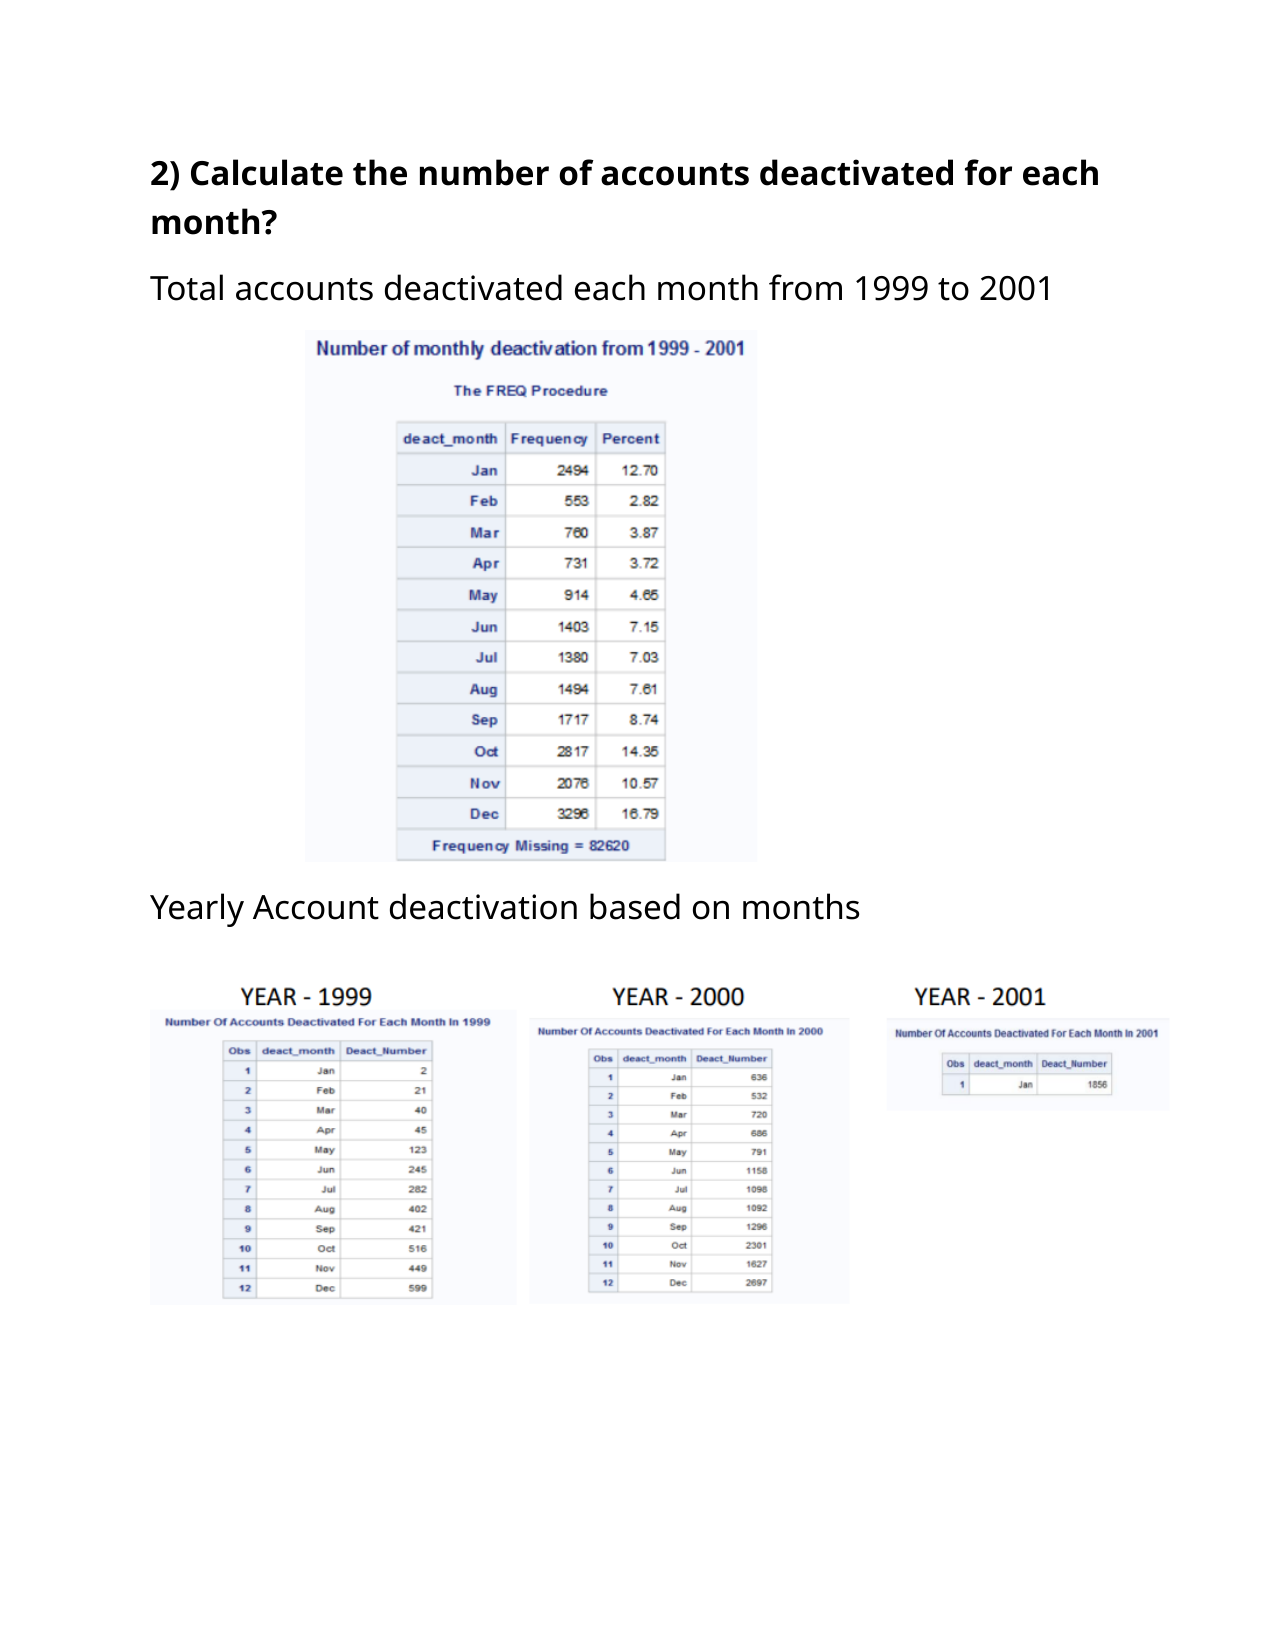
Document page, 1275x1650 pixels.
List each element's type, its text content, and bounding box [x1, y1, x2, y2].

picture [150, 949, 1173, 1305]
text 2) Calculate the number of accounts deactivated for each month? [150, 150, 1125, 244]
picture [305, 330, 758, 862]
text Total accounts deactivated each month from 1999 to 2001 [150, 264, 1125, 310]
text Yearly Account deactivation based on months [150, 884, 1125, 929]
